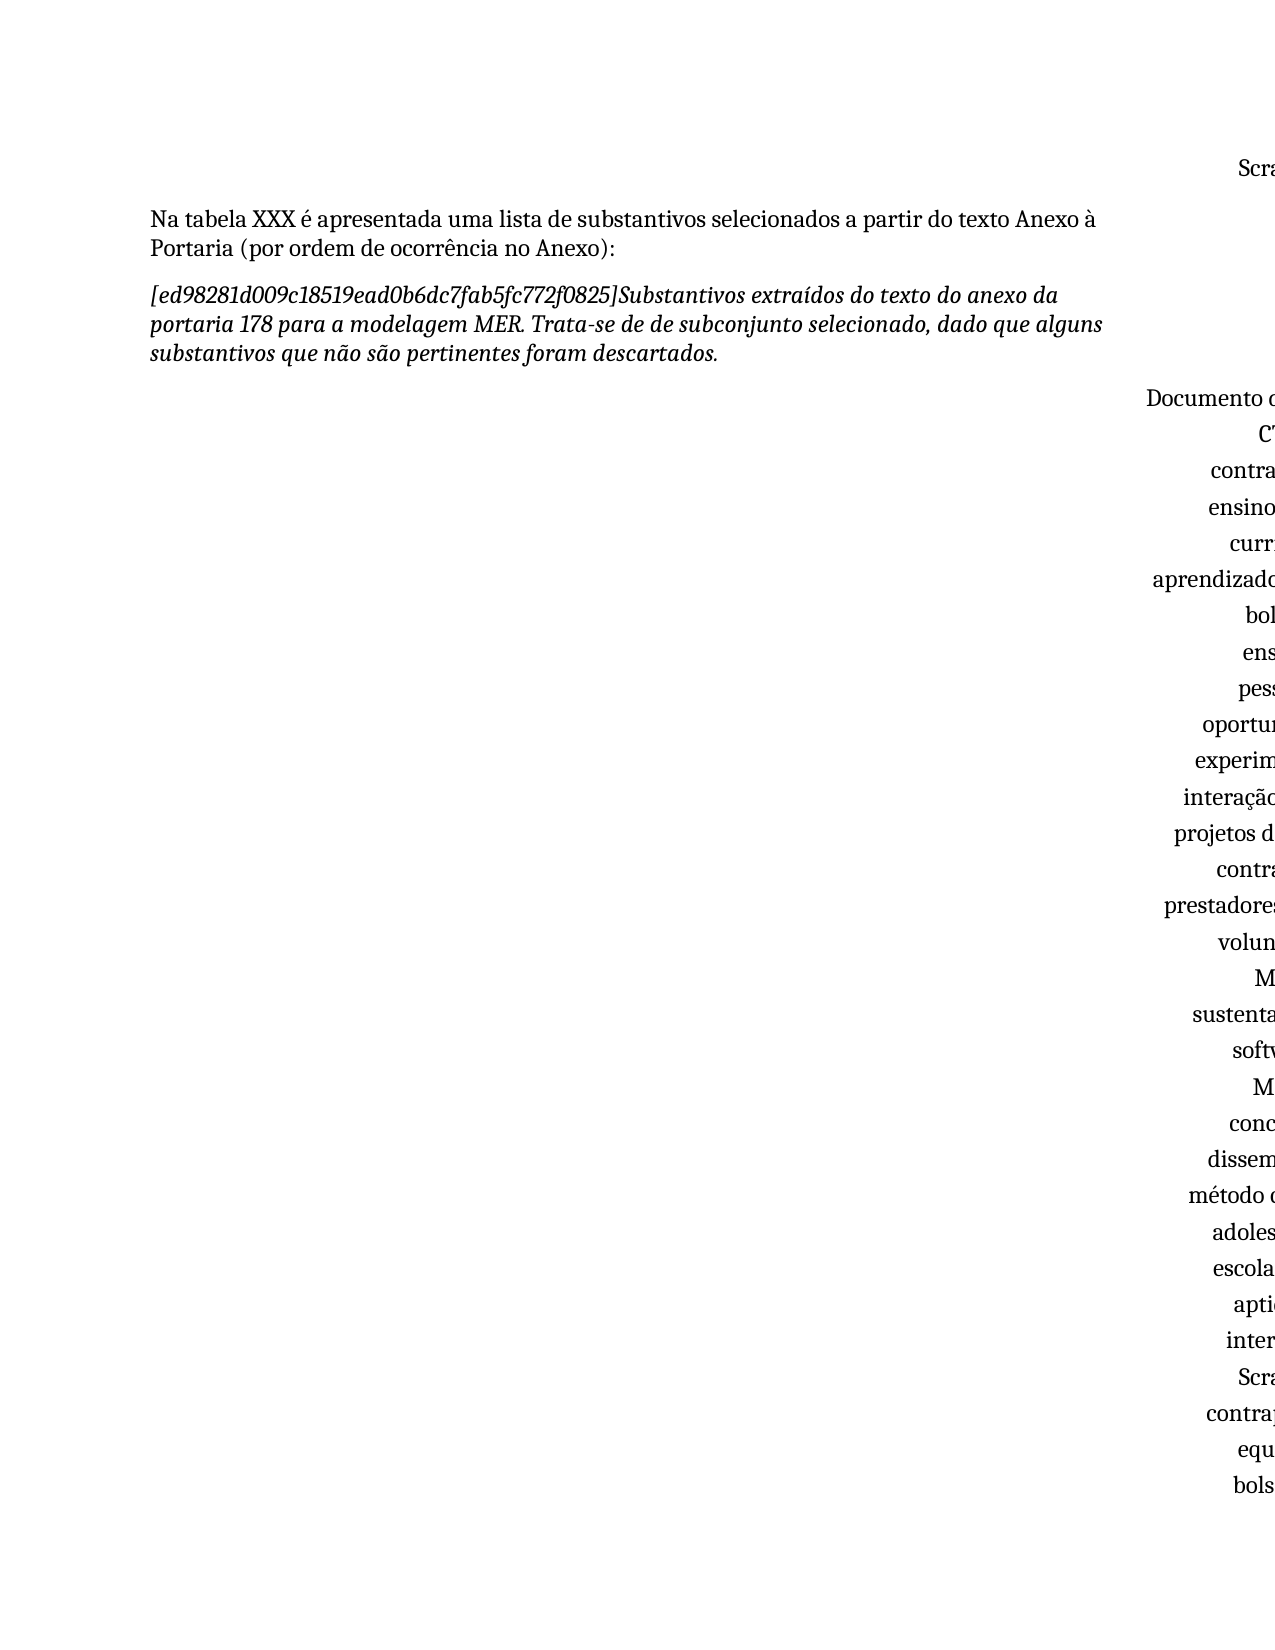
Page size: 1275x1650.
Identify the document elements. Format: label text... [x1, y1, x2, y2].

table_cell bolsas [139, 598, 1275, 634]
text Na tabela XXX é apresentada uma lista de substantivos selecionados a partir do texto Anexo à Portaria (por ordem de ocorrência no Anexo): [150, 205, 1125, 262]
table_cell MEC [139, 1069, 1275, 1105]
table_cell software [139, 1033, 1275, 1069]
table_cell método científico [139, 1178, 1275, 1214]
table_cell CTI [139, 416, 1275, 452]
table_cell interesses [139, 1323, 1275, 1359]
table_cell MIT [139, 960, 1275, 996]
table_cell contrapartida [139, 1395, 1275, 1431]
table_cell Scratch [139, 1359, 1275, 1395]
table_cell contratação [139, 851, 1275, 887]
table_cell interação humana [139, 779, 1275, 815]
table_cell oportunidades [139, 706, 1275, 742]
table_cell prestadores de serviço [139, 888, 1275, 924]
table_cell voluntários [139, 924, 1275, 960]
table_cell ensino [139, 634, 1275, 670]
table_cell adolescentes [139, 1214, 1275, 1250]
table_cell pessoas [139, 670, 1275, 706]
table_cell disseminação [139, 1141, 1275, 1177]
table_cell bolsistas [139, 1468, 1275, 1500]
text [ed98281d009c18519ead0b6dc7fab5fc772f0825]Substantivos extraídos do texto do anexo da portaria 178 para a modelagem MER. Trata-se de de subconjunto selecionado, dado que alguns substantivos que não são pertinentes foram descartados. [150, 281, 1125, 367]
table_cell aptidões [139, 1286, 1275, 1322]
table_cell sustentabilidade [139, 996, 1275, 1032]
table_cell ensino médio [139, 489, 1275, 525]
table_cell equipes [139, 1431, 1275, 1467]
table_header Documento de Referência [139, 380, 1275, 416]
table_cell contra-turno [139, 453, 1275, 489]
table_cell experimentação [139, 743, 1275, 779]
table_cell projetos de pesquisa [139, 815, 1275, 851]
table_cell conceitos [139, 1105, 1275, 1141]
table_cell Scratch [139, 150, 1275, 186]
table_cell escolaridade [139, 1250, 1275, 1286]
table_cell currículo [139, 525, 1275, 561]
table_cell aprendizado tecnológico [139, 561, 1275, 597]
